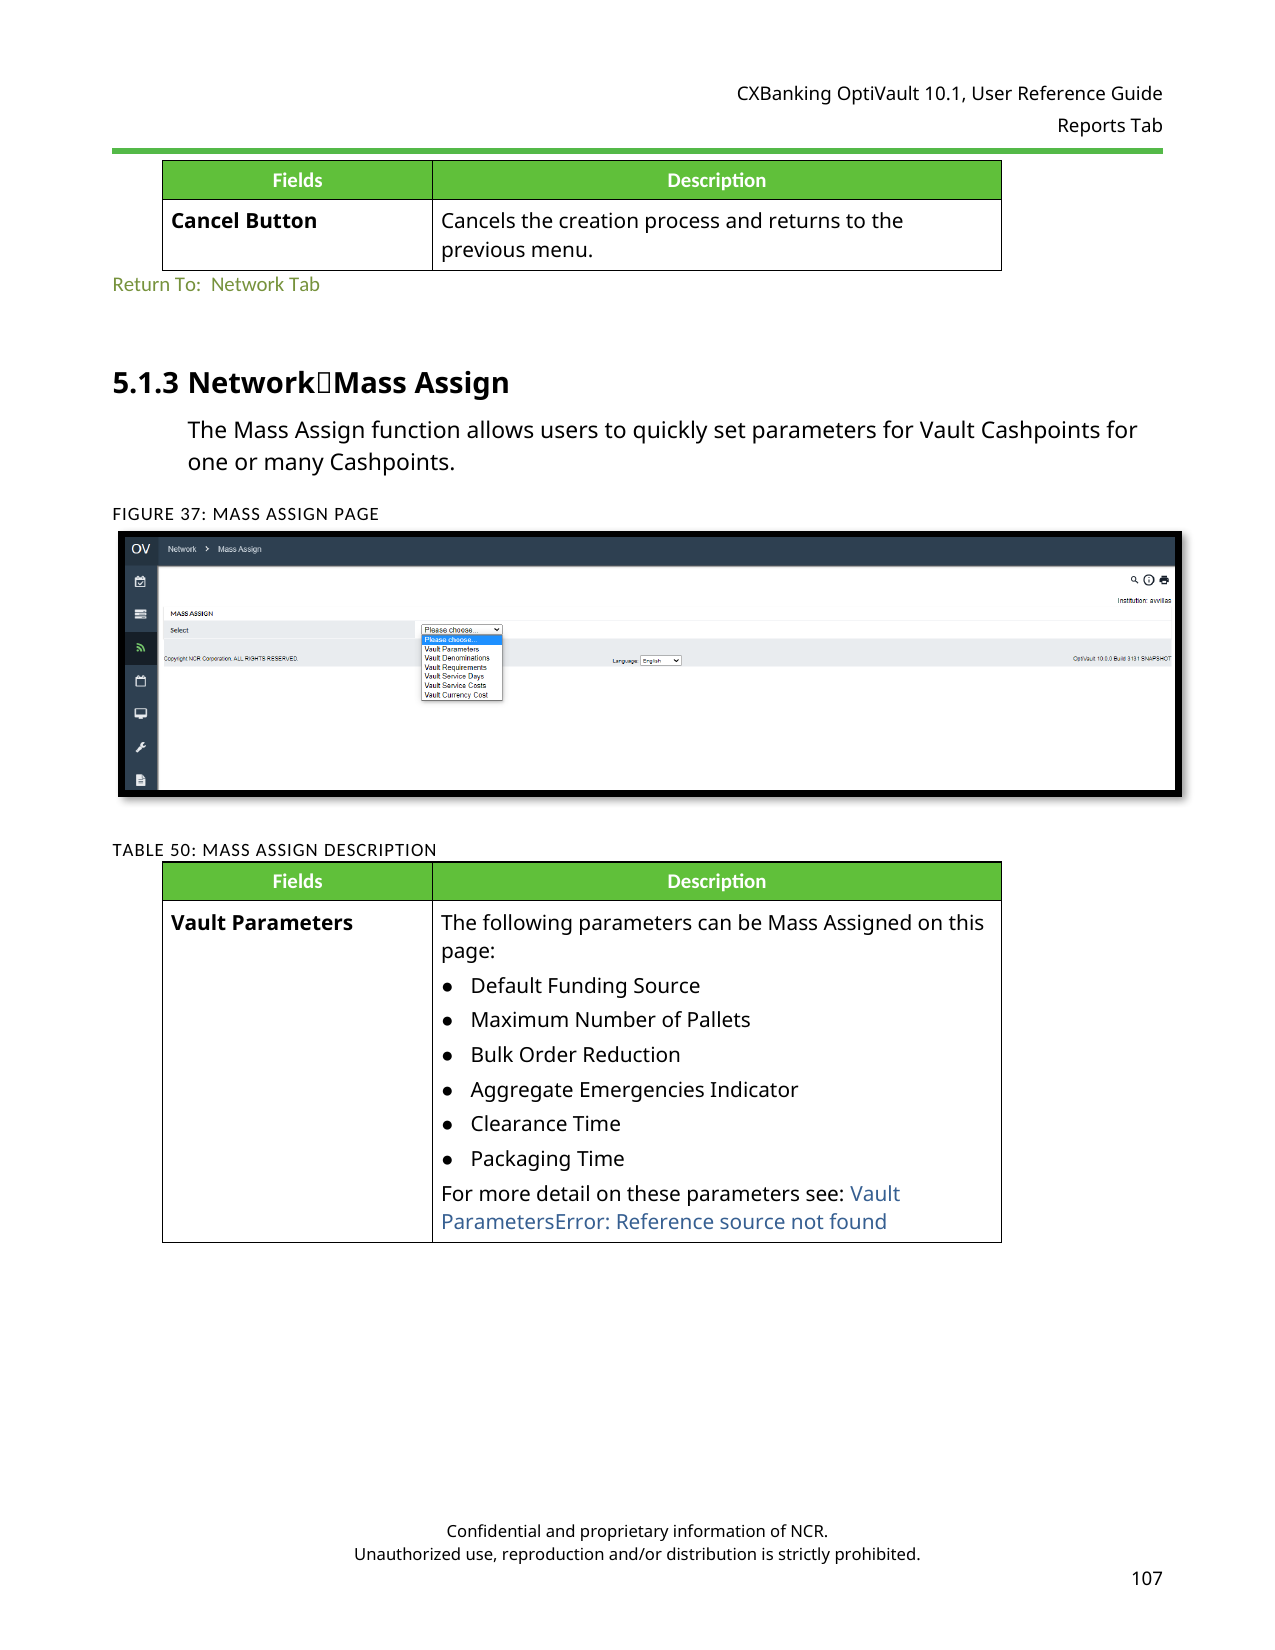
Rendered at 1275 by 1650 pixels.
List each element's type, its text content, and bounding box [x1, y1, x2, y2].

text Return To: Network Tab [112, 271, 1163, 296]
table_cell Cancels the creation process and returns to the previous menu. [433, 200, 1001, 270]
table_header Fields [163, 863, 432, 900]
picture [125, 537, 1175, 790]
table_header Description [433, 161, 1001, 199]
table_cell The following parameters can be Mass Assigned on this page: Default Funding Source Maximum Number of Pallets Bulk Order Reduction Aggregate Emergencies Indicator Clearance Time Packaging Time For more detail on these parameters see: Vault ParametersError! Reference source not found. [433, 901, 1001, 1242]
table_header Fields [163, 161, 432, 199]
text The Mass Assign function allows users to quickly set parameters for Vault Cashpoints for one or many Cashpoints. [187, 414, 1163, 477]
table_cell Vault Parameters [163, 901, 432, 1242]
table_cell Cancel Button [163, 200, 432, 270]
table_header Description [433, 863, 1001, 900]
subtitle NetworkMass Assign [112, 362, 1163, 402]
